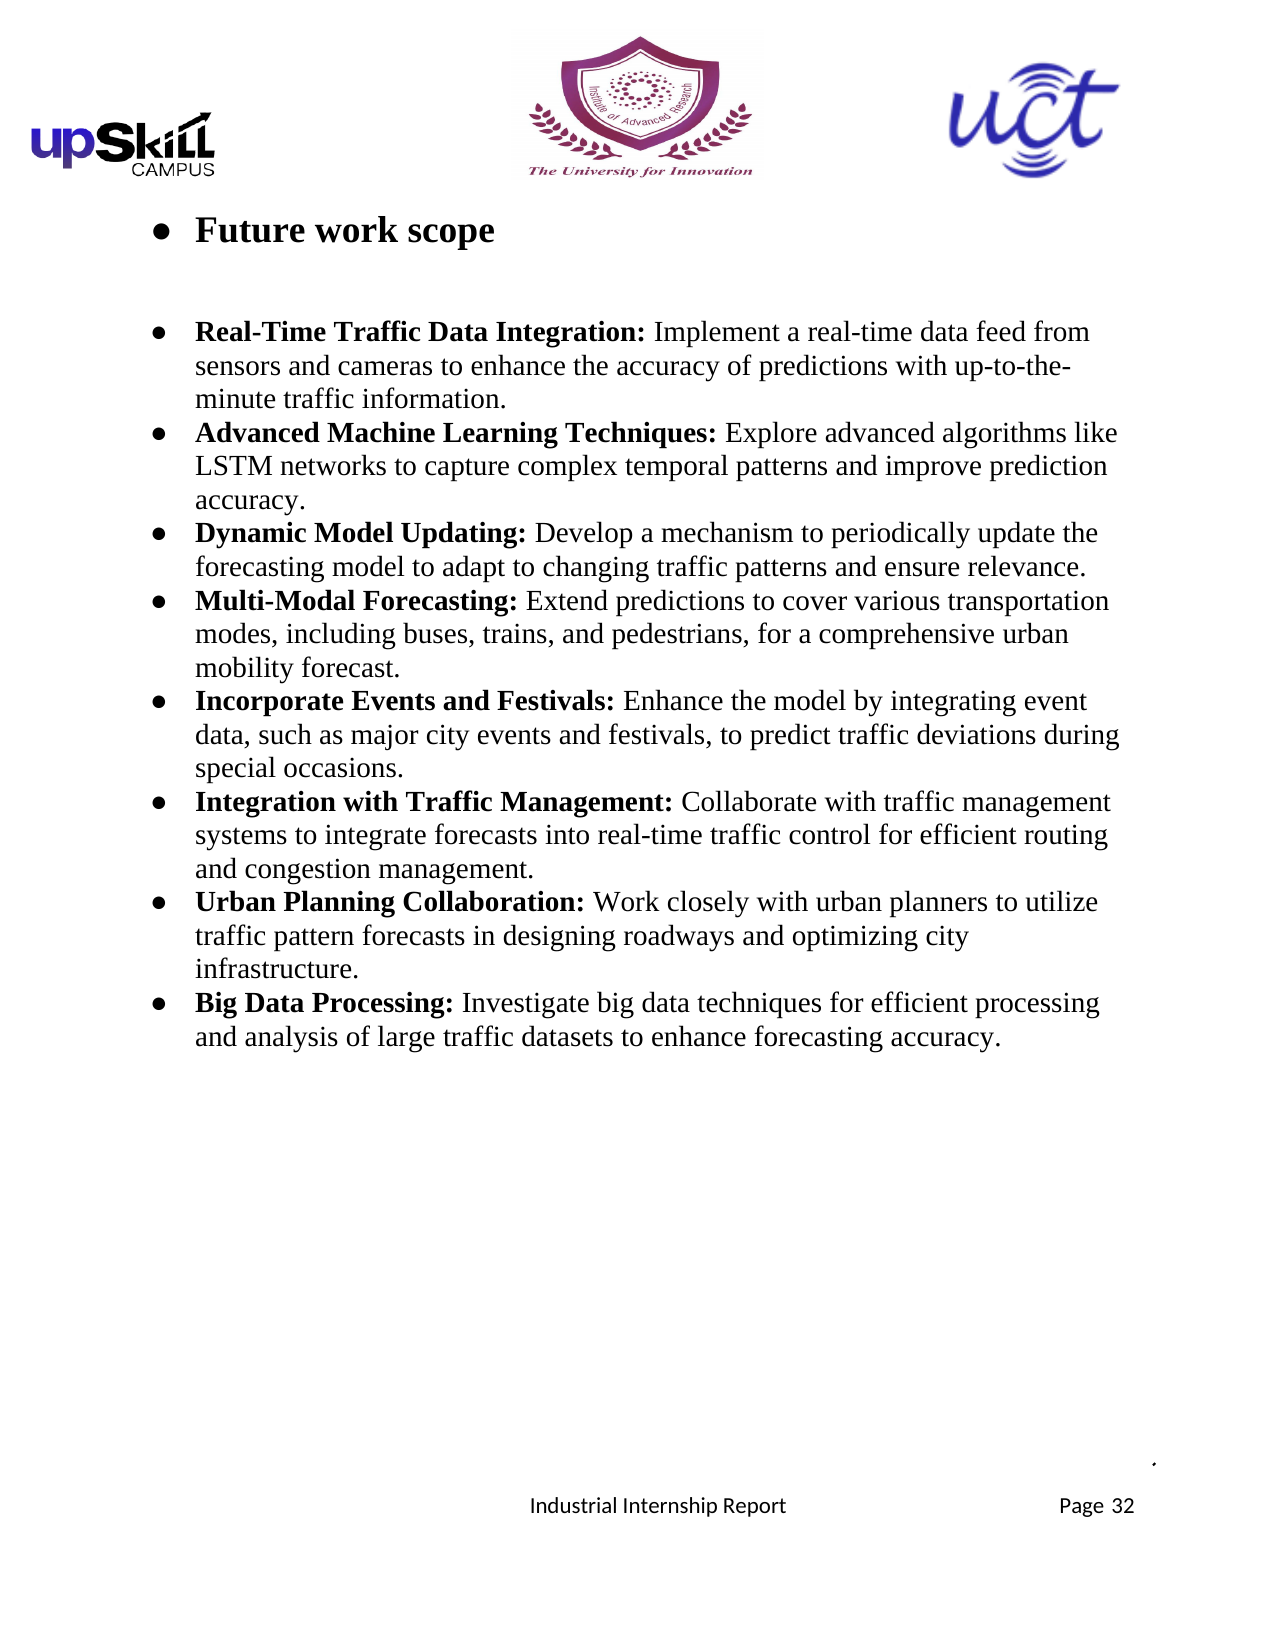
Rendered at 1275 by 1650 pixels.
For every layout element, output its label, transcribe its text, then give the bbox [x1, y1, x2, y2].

picture [0, 100, 246, 180]
list Dynamic Model Updating: Develop a mechanism to periodically update the forecasting model to adapt to changing traffic patterns and ensure relevance. [150, 516, 1134, 583]
list Multi-Modal Forecasting: Extend predictions to cover various transportation modes, including buses, trains, and pedestrians, for a comprehensive urban mobility forecast. [150, 583, 1134, 683]
list Real-Time Traffic Data Integration: Implement a real-time data feed from sensors and cameras to enhance the accuracy of predictions with up-to-the-minute traffic information. [150, 314, 1134, 415]
list Incorporate Events and Festivals: Enhance the model by integrating event data, such as major city events and festivals, to predict traffic deviations during special occasions. [150, 683, 1134, 784]
subtitle Future work scope [150, 208, 1134, 251]
list Urban Planning Collaboration: Work closely with urban planners to utilize traffic pattern forecasts in designing roadways and optimizing city infrastructure. [150, 884, 1134, 985]
list Integration with Traffic Management: Collaborate with traffic management systems to integrate forecasts into real-time traffic control for efficient routing and congestion management. [150, 784, 1134, 884]
picture [946, 54, 1125, 180]
list Advanced Machine Learning Techniques: Explore advanced algorithms like LSTM networks to capture complex temporal patterns and improve prediction accuracy. [150, 415, 1134, 516]
list Big Data Processing: Investigate big data techniques for efficient processing and analysis of large traffic datasets to enhance forecasting accuracy. [150, 985, 1134, 1052]
picture [511, 28, 764, 180]
